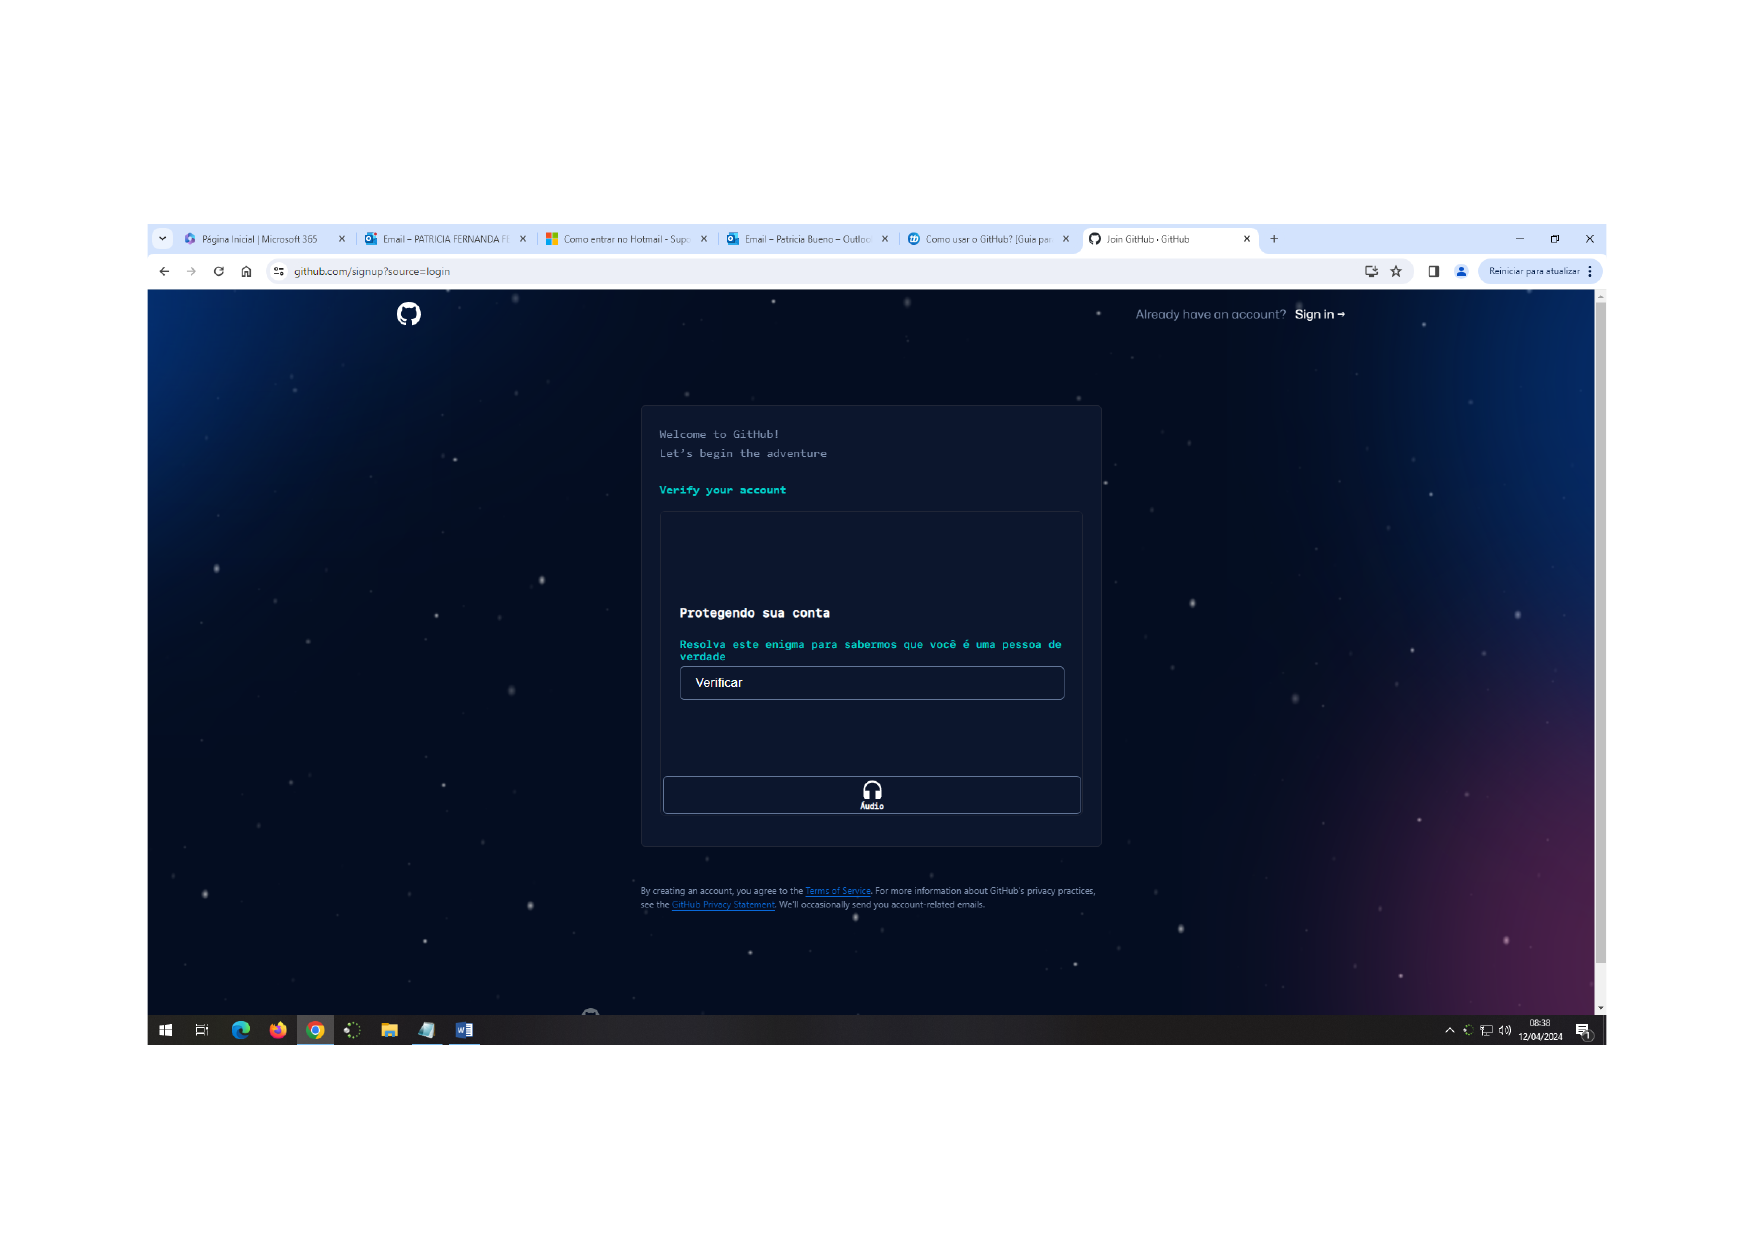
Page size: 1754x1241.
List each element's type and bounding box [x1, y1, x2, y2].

picture [147, 224, 1607, 1045]
